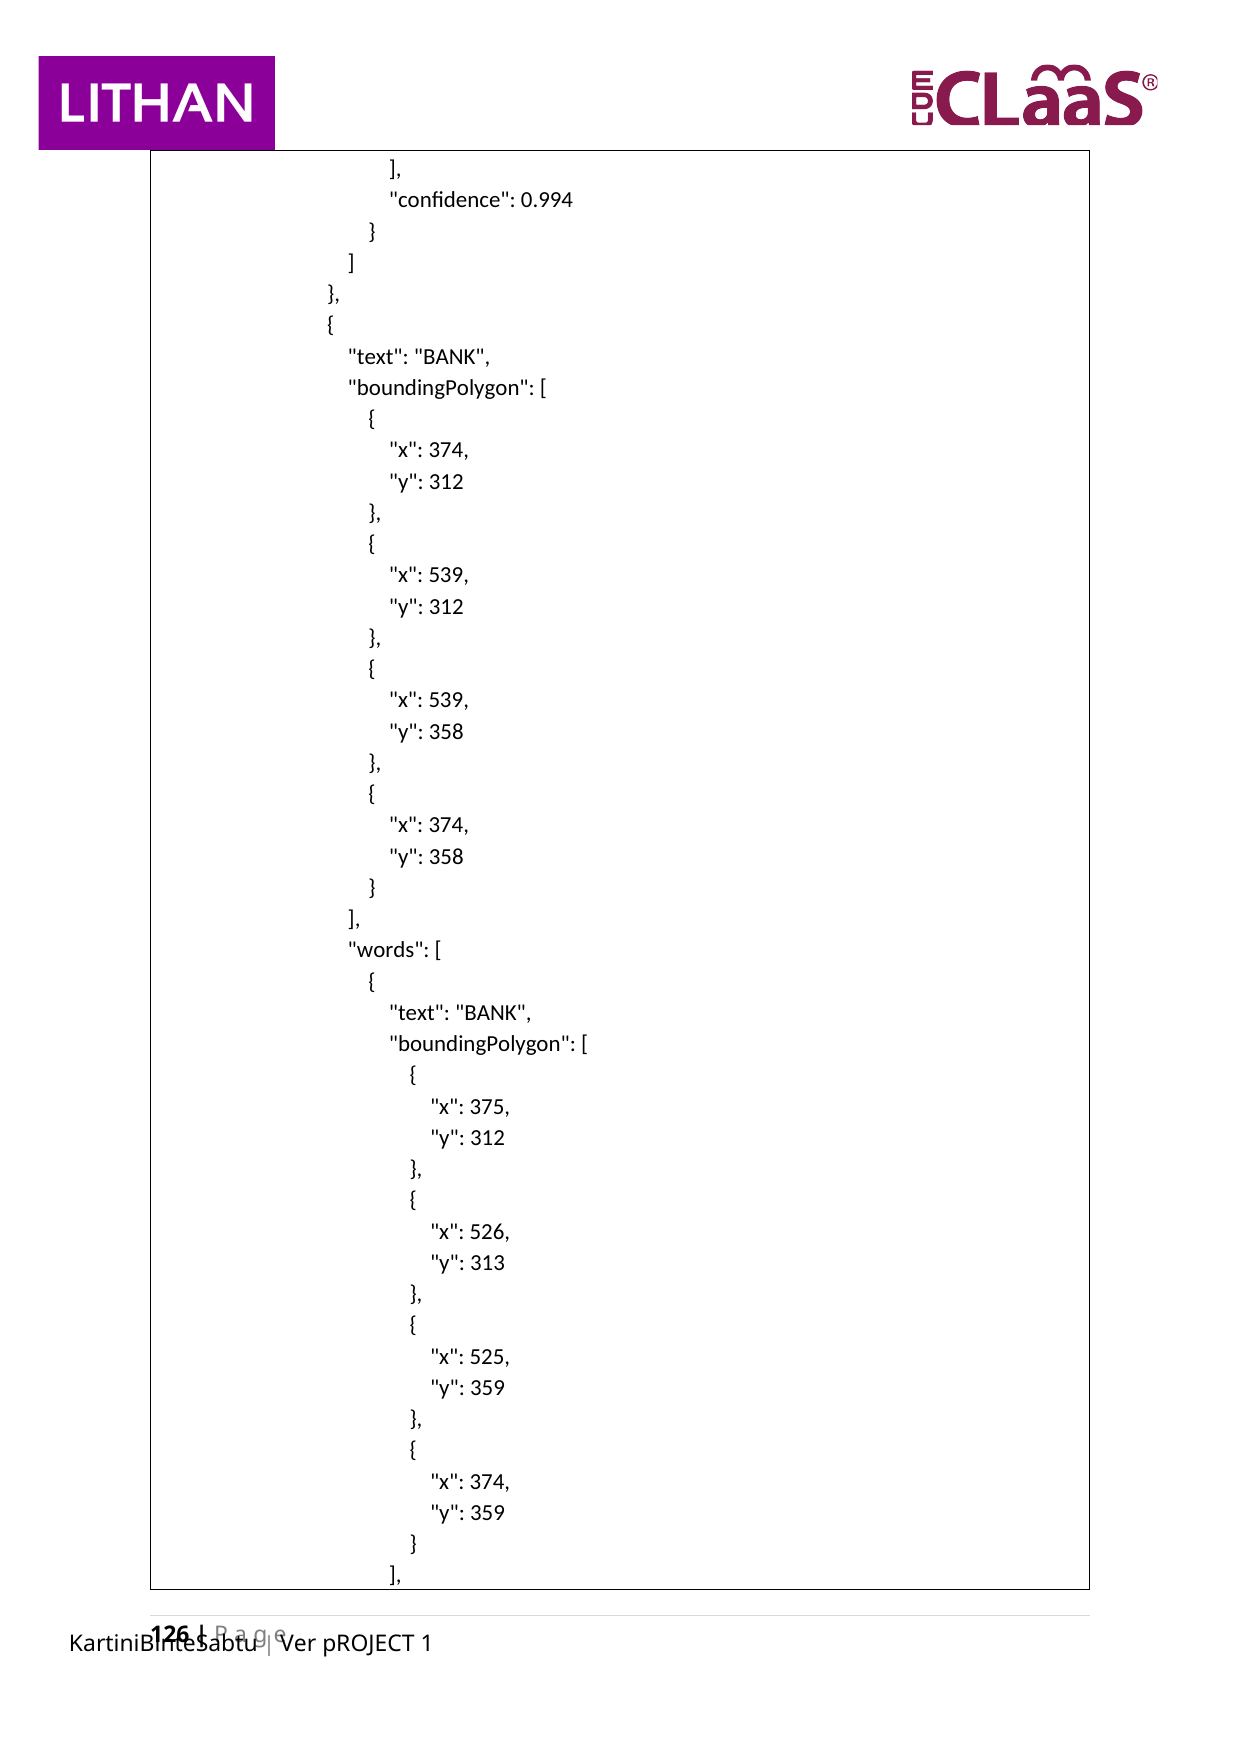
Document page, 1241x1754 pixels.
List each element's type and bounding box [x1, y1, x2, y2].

table_cell [151, 151, 1089, 1588]
picture [38, 56, 275, 150]
picture [911, 64, 1158, 126]
